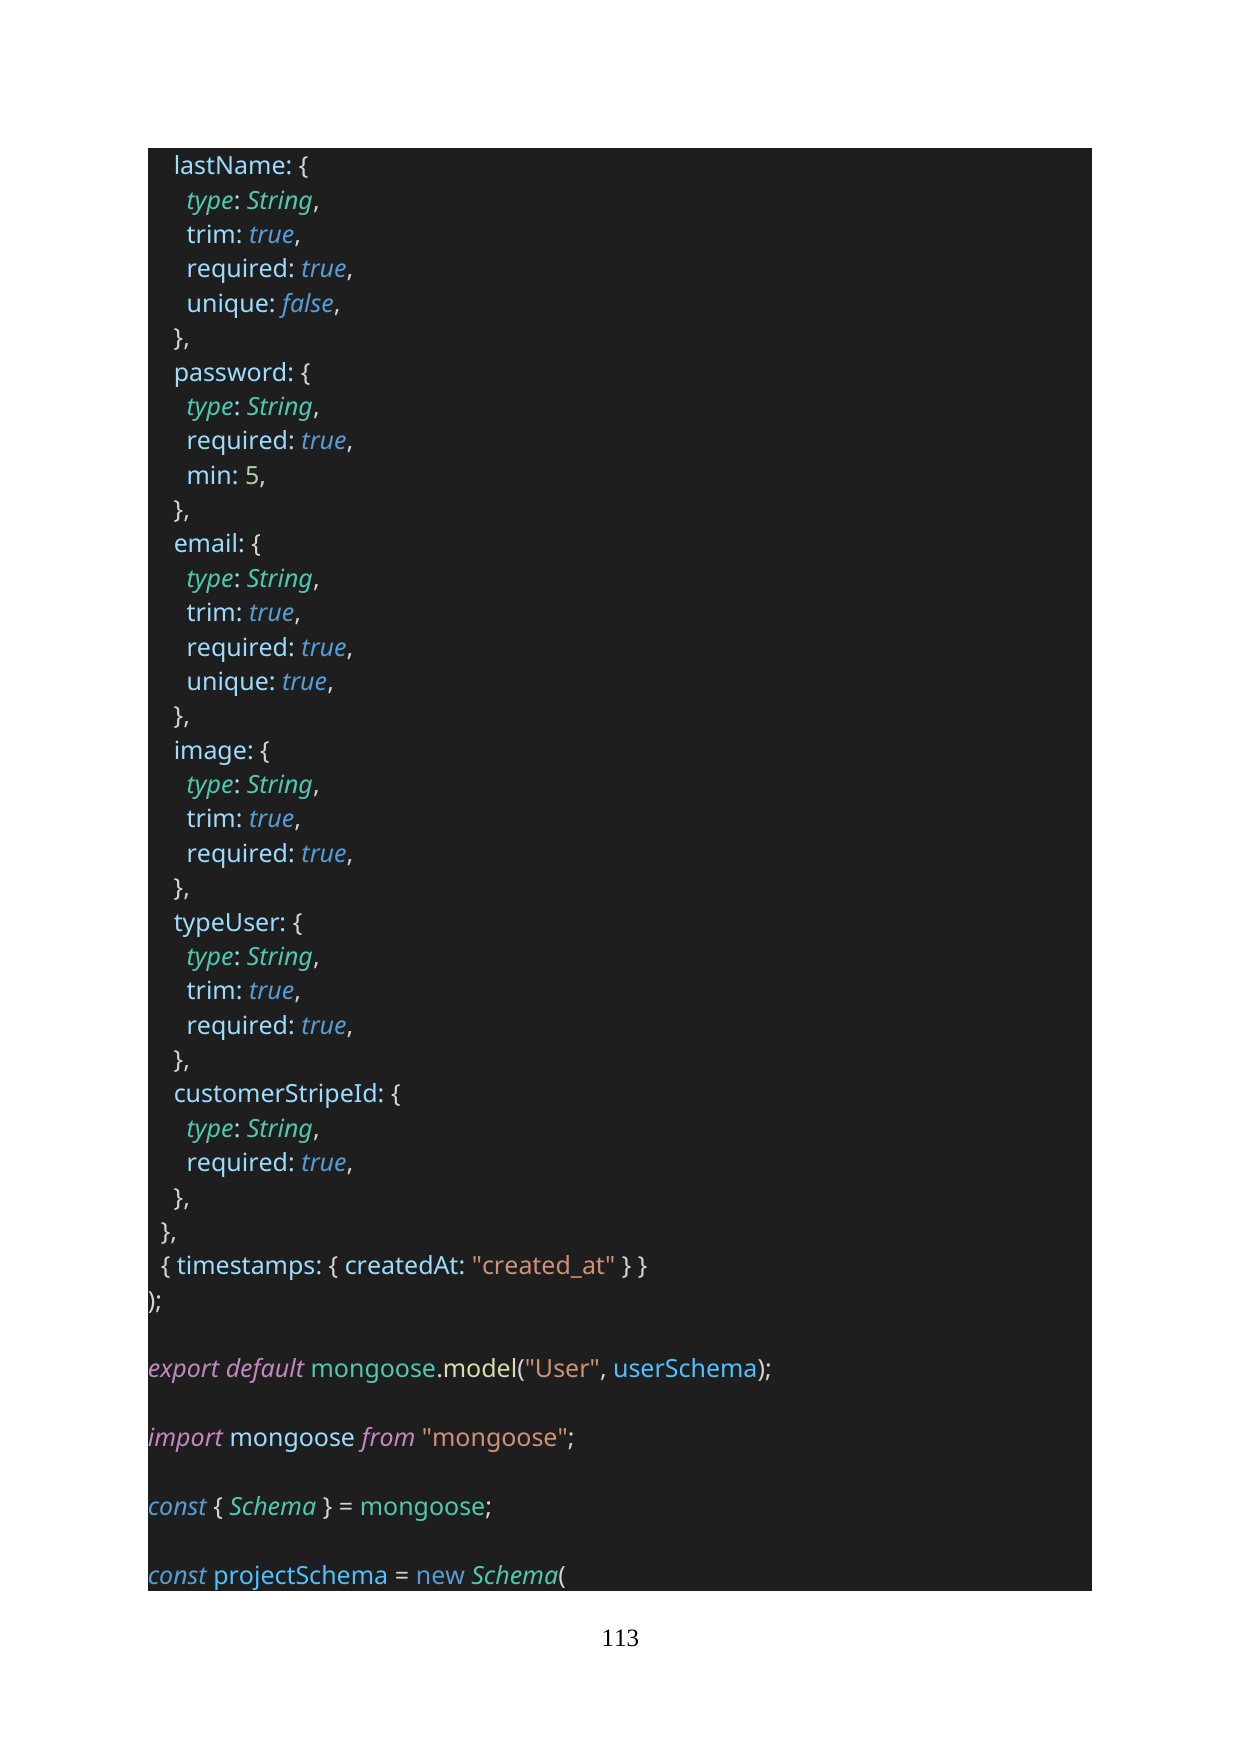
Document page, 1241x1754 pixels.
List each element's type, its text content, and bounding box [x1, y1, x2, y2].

list required: true, [148, 1007, 1092, 1041]
list image: { [148, 732, 1092, 766]
list unique: true, [148, 663, 1092, 698]
list }, [148, 1213, 1092, 1248]
list const projectSchema = new Schema( [148, 1557, 1092, 1591]
list required: true, [148, 423, 1092, 457]
list }, [148, 1179, 1092, 1213]
list unique: false, [148, 285, 1092, 319]
list trim: true, [148, 973, 1092, 1007]
list }, [148, 869, 1092, 904]
list }, [148, 1041, 1092, 1076]
list required: true, [148, 629, 1092, 663]
list type: String, [148, 938, 1092, 973]
list }, [148, 491, 1092, 526]
list required: true, [148, 1144, 1092, 1179]
list lastName: { [148, 148, 1092, 182]
list const { Schema } = mongoose; [148, 1488, 1092, 1523]
list password: { [148, 354, 1092, 388]
list { timestamps: { createdAt: "created_at" } } [148, 1248, 1092, 1282]
list type: String, [148, 1110, 1092, 1144]
list required: true, [148, 251, 1092, 285]
list trim: true, [148, 594, 1092, 629]
list type: String, [148, 182, 1092, 216]
list export default mongoose.model("User", userSchema); [148, 1351, 1092, 1385]
list ); [148, 1282, 1092, 1316]
list required: true, [148, 835, 1092, 869]
list type: String, [148, 766, 1092, 801]
list import mongoose from "mongoose"; [148, 1419, 1092, 1454]
list trim: true, [148, 216, 1092, 251]
list email: { [148, 526, 1092, 560]
list trim: true, [148, 801, 1092, 835]
list type: String, [148, 560, 1092, 594]
list typeUser: { [148, 904, 1092, 938]
list }, [148, 698, 1092, 732]
list min: 5, [148, 457, 1092, 491]
list type: String, [148, 388, 1092, 423]
list }, [148, 319, 1092, 354]
list customerStripeId: { [148, 1076, 1092, 1110]
